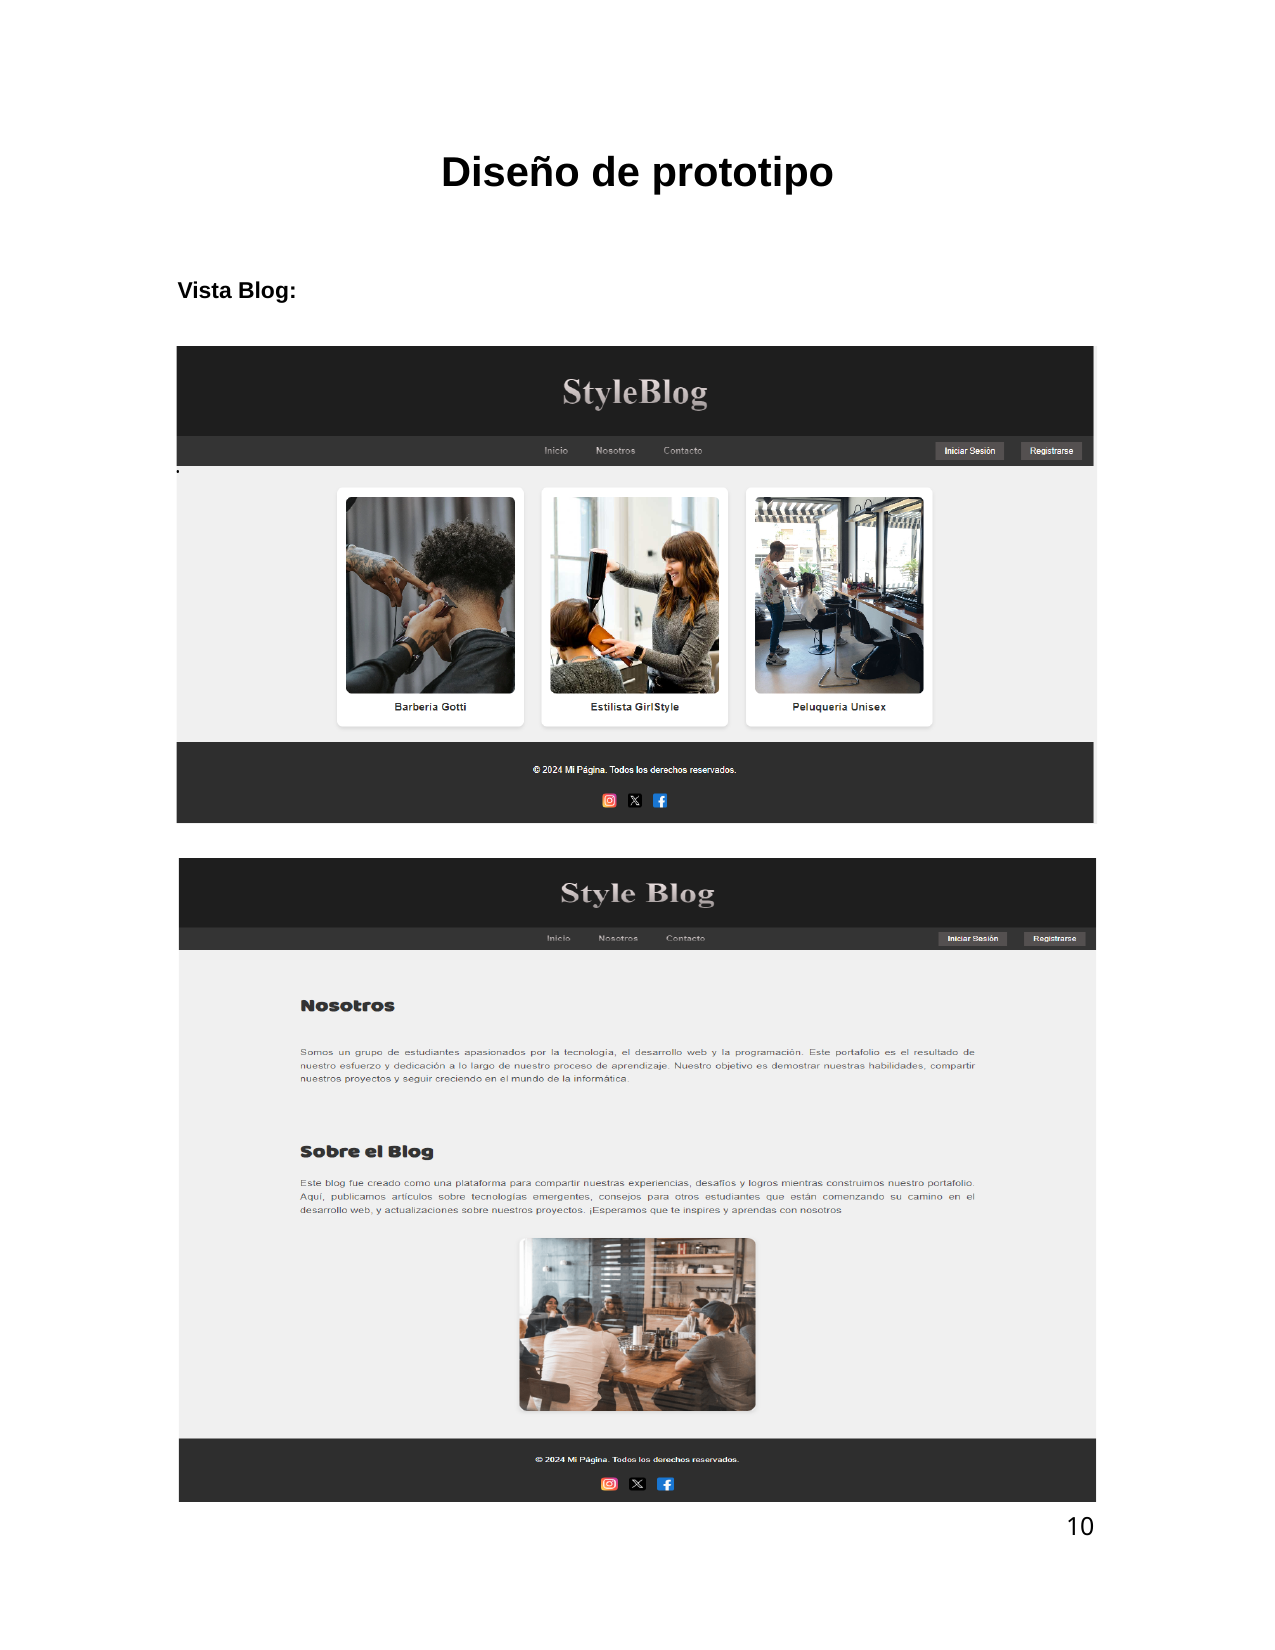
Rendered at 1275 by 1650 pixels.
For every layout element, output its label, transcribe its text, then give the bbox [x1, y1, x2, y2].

text Diseño de prototipo [177, 148, 1098, 196]
text Vista Blog: [177, 277, 1098, 303]
picture [176, 346, 1098, 824]
picture [178, 858, 1097, 1502]
